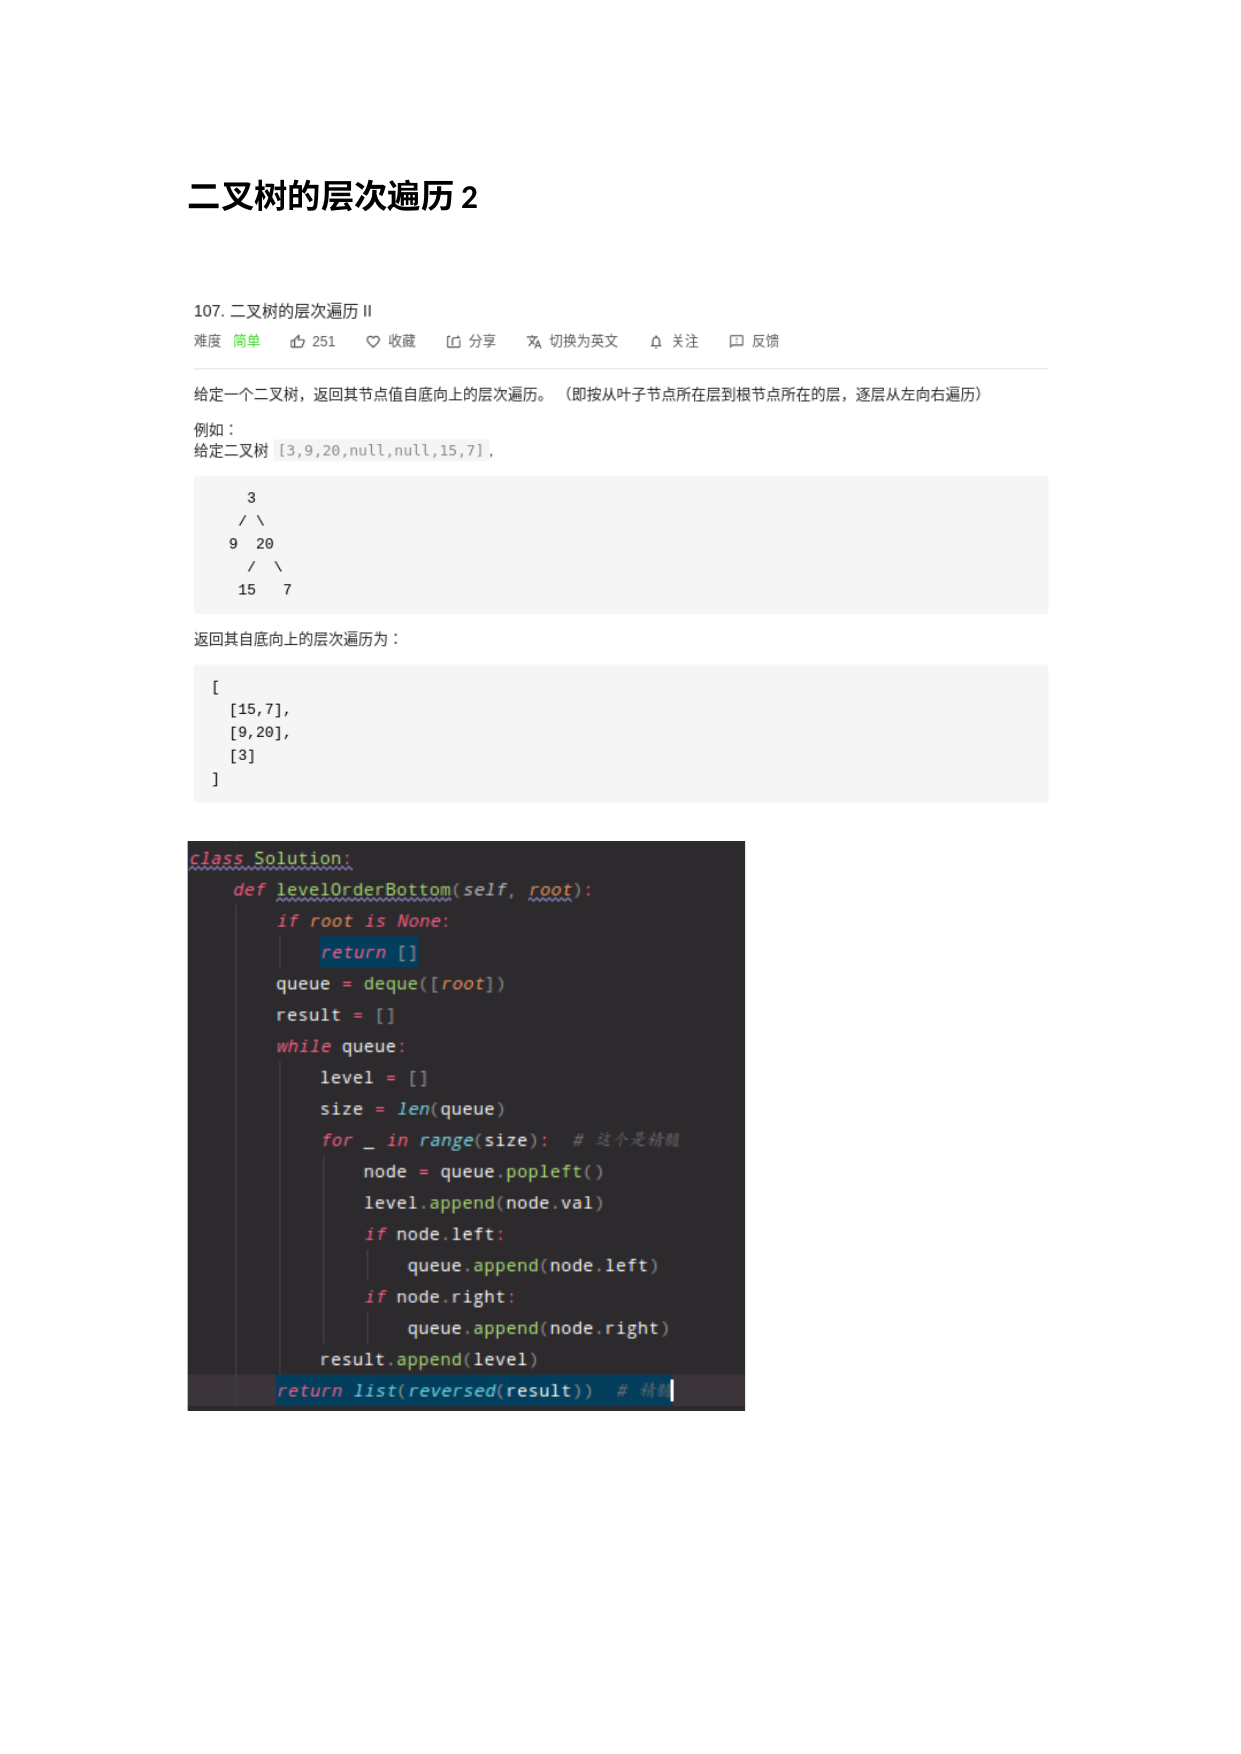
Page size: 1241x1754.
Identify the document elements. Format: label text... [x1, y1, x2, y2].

subtitle 二叉树的层次遍历2 [187, 162, 1053, 227]
picture [187, 841, 746, 1411]
picture [187, 289, 1053, 814]
